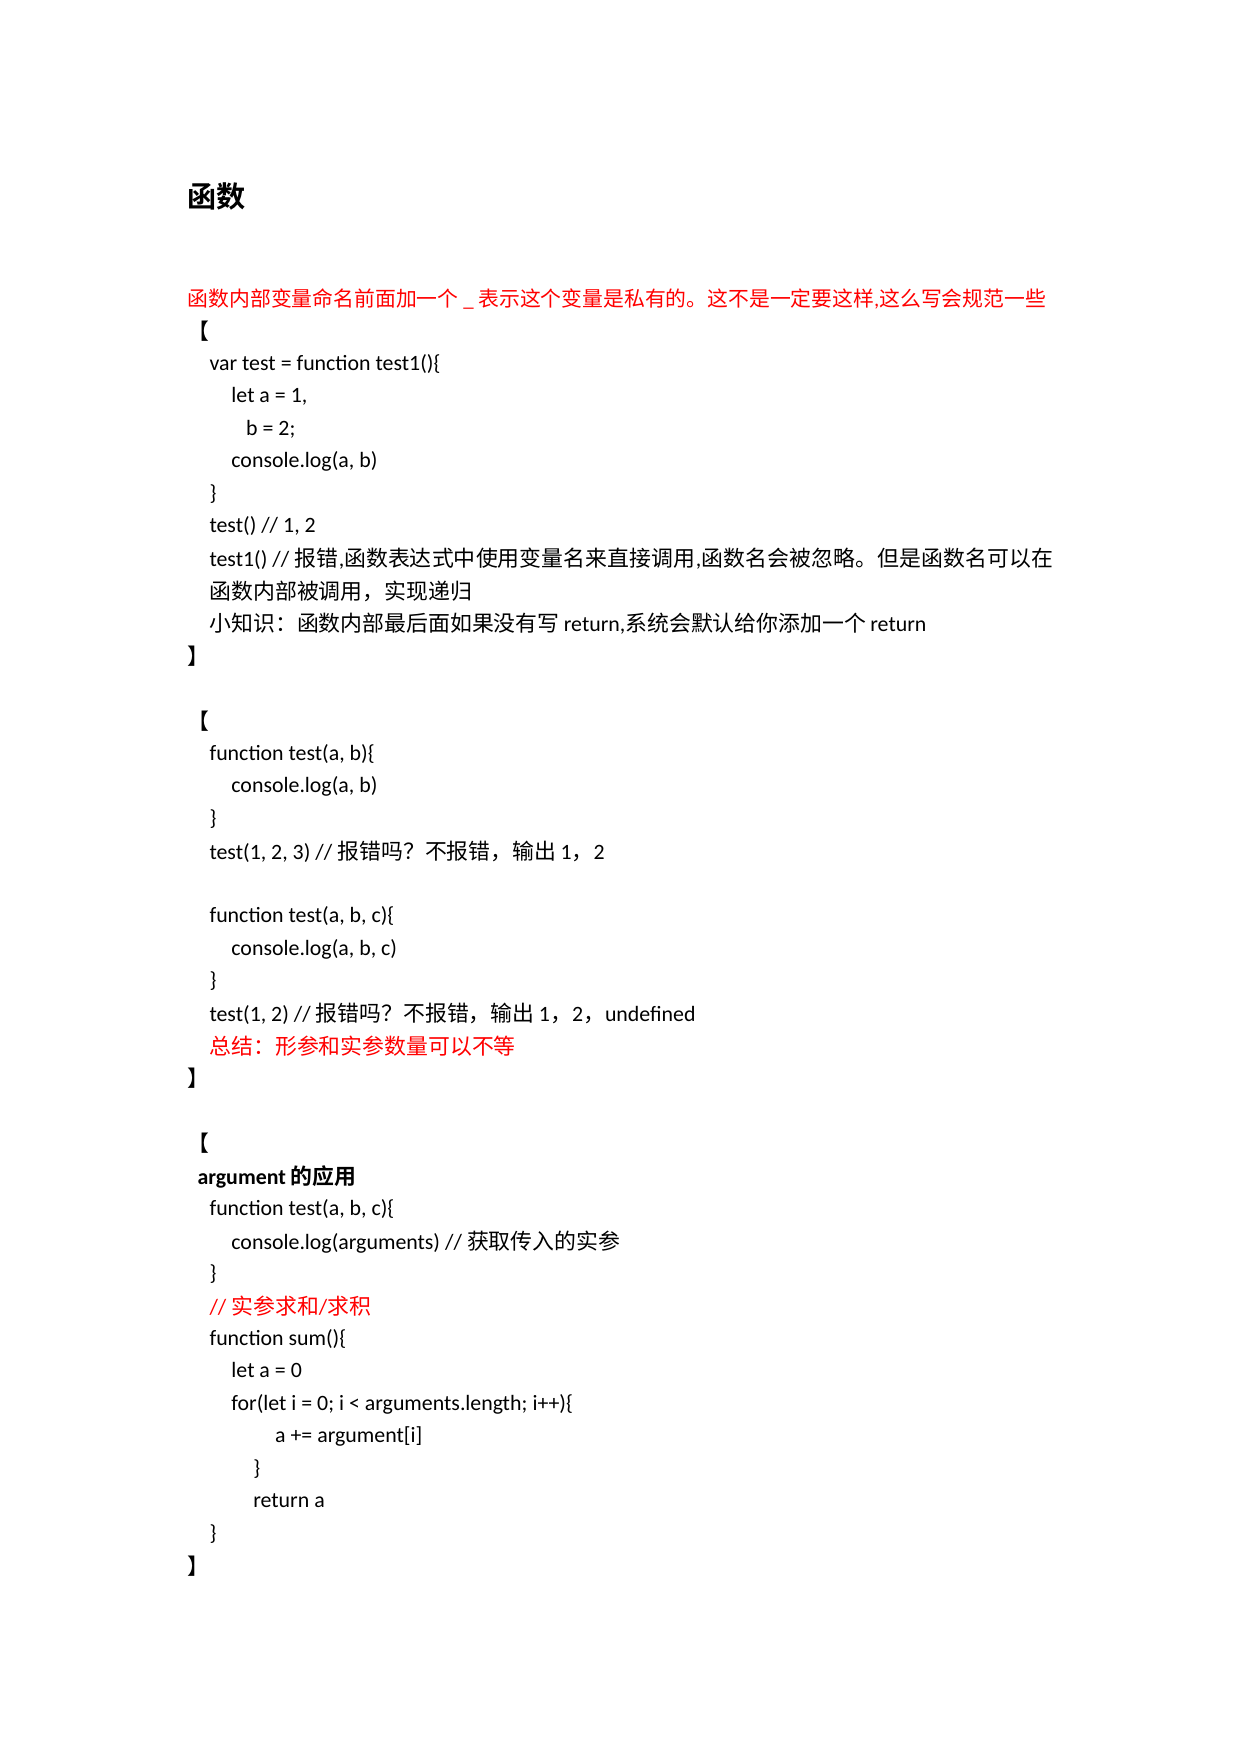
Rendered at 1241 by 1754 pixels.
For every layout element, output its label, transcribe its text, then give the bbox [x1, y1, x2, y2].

text test(1, 2) // 报错吗？不报错，输出1，2，undefined [209, 996, 1053, 1028]
text function test(a, b){ [209, 736, 1053, 768]
text 【 [187, 1126, 1053, 1158]
text function sum(){ [209, 1321, 1053, 1353]
text test1() // 报错,函数表达式中使用变量名来直接调用,函数名会被忽略。但是函数名可以在函数内部被调用，实现递归 [209, 541, 1053, 606]
text a += argument[i] [209, 1418, 1053, 1451]
subtitle 函数 [187, 162, 1053, 227]
text 【 [187, 313, 1053, 346]
text function test(a, b, c){ [209, 1191, 1053, 1223]
text 函数内部变量命名前面加一个 _ 表示这个变量是私有的。这不是一定要这样,这么写会规范一些 [187, 281, 1053, 313]
text return a [209, 1483, 1053, 1516]
text for(let i = 0; i < arguments.length; i++){ [209, 1386, 1053, 1418]
text console.log(a, b) [209, 768, 1053, 801]
text } [209, 801, 1053, 833]
text let a = 0 [209, 1353, 1053, 1386]
text var test = function test1(){ [209, 346, 1053, 378]
text 】 [187, 638, 1053, 671]
text function test(a, b, c){ [209, 898, 1053, 931]
text } [209, 1516, 1053, 1548]
text 总结：形参和实参数量可以不等 [209, 1028, 1053, 1061]
text // 实参求和/求积 [209, 1288, 1053, 1321]
text } [209, 963, 1053, 996]
text let a = 1, [209, 378, 1053, 411]
text } [209, 1256, 1053, 1288]
text 【 [187, 703, 1053, 736]
text b = 2; [209, 411, 1053, 443]
text test() // 1, 2 [209, 508, 1053, 541]
text 小知识：函数内部最后面如果没有写return,系统会默认给你添加一个return [209, 606, 1053, 638]
text console.log(arguments) // 获取传入的实参 [209, 1223, 1053, 1256]
text argument的应用 [187, 1158, 1053, 1191]
text } [209, 476, 1053, 508]
text console.log(a, b, c) [209, 931, 1053, 963]
text test(1, 2, 3) // 报错吗？不报错，输出1，2 [209, 833, 1053, 866]
text 】 [187, 1548, 1053, 1581]
text 】 [187, 1061, 1053, 1093]
text } [209, 1451, 1053, 1483]
text console.log(a, b) [209, 443, 1053, 476]
